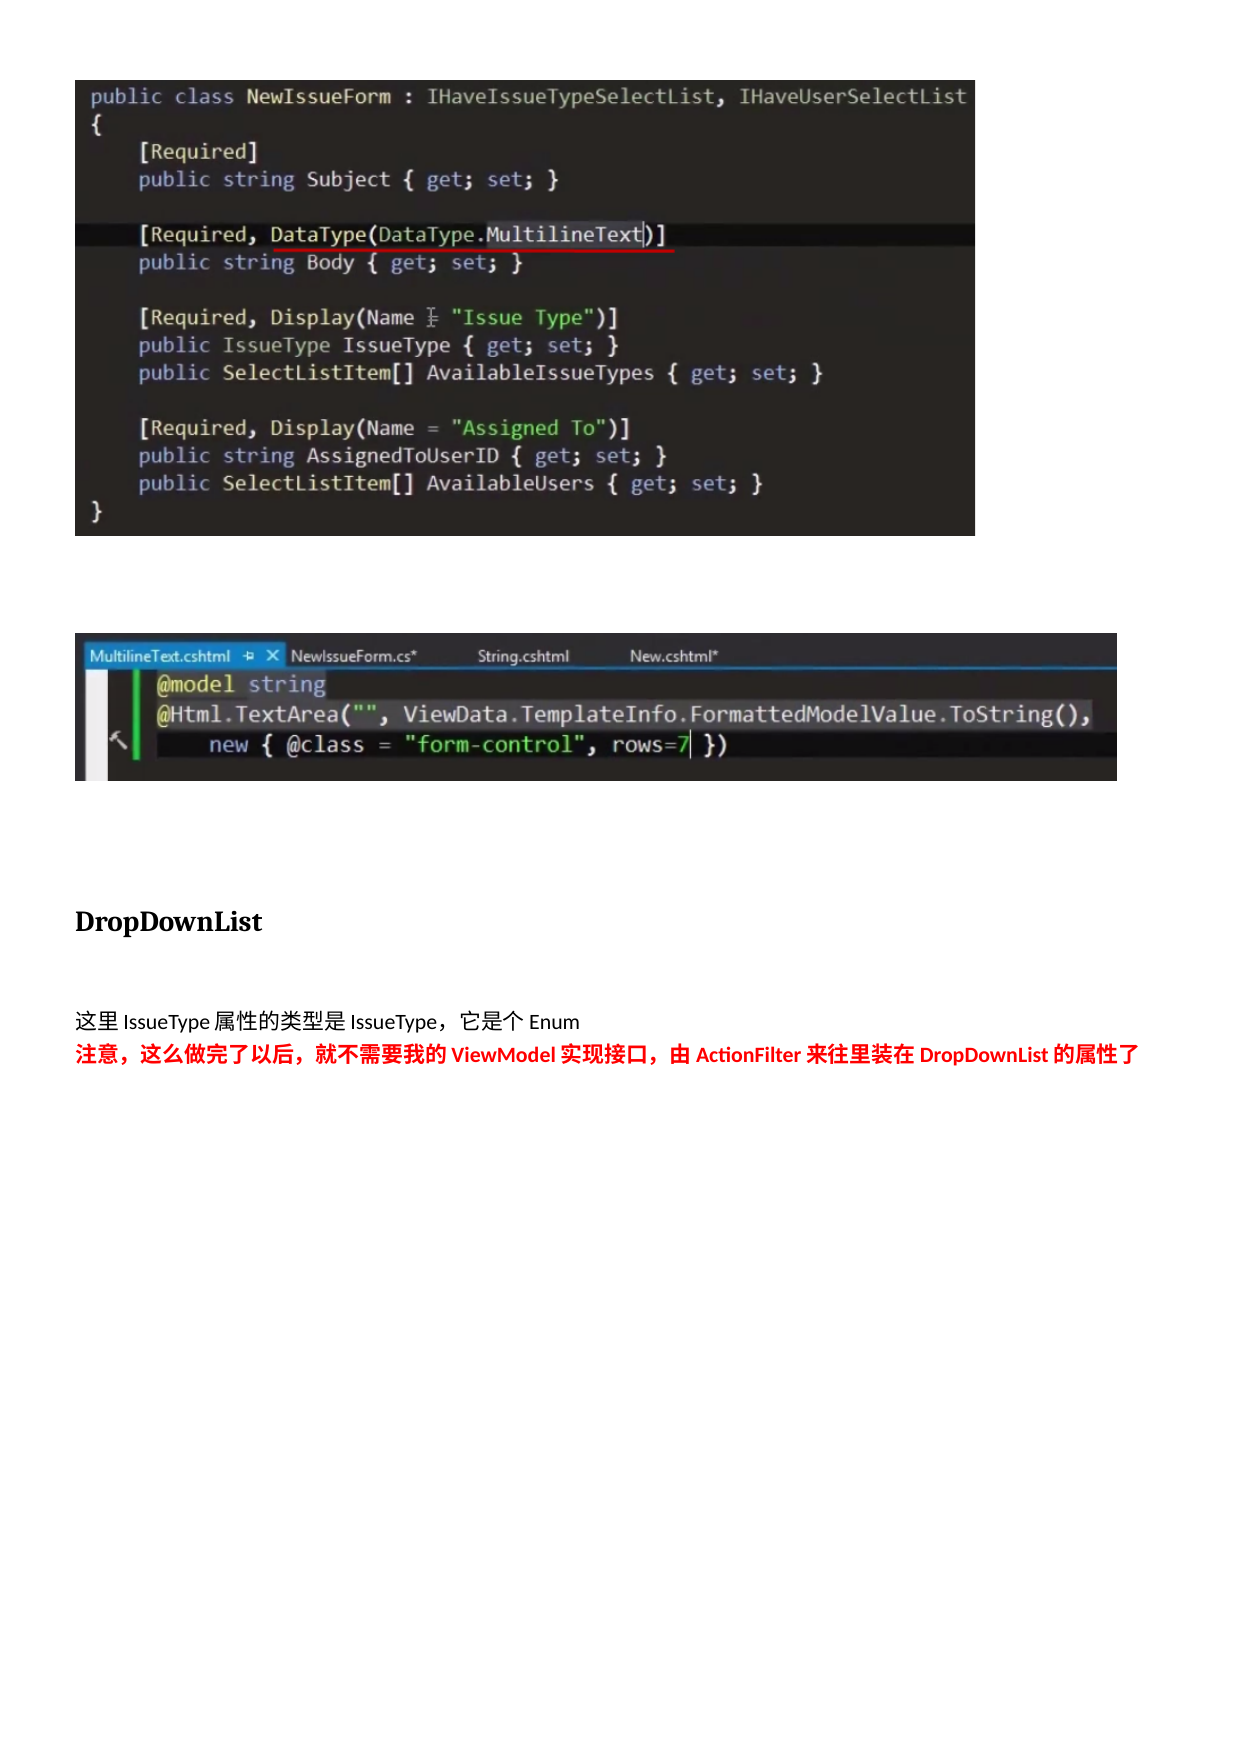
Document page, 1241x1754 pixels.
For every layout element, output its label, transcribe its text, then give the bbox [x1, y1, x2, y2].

subtitle DropDownList [75, 890, 1165, 955]
picture [75, 633, 1117, 781]
picture [75, 80, 976, 536]
text 注意，这么做完了以后，就不需要我的ViewModel实现接口，由ActionFilter来往里装在DropDownList的属性了 [75, 1036, 1165, 1069]
text 这里IssueType属性的类型是IssueType，它是个Enum [75, 1004, 1165, 1036]
